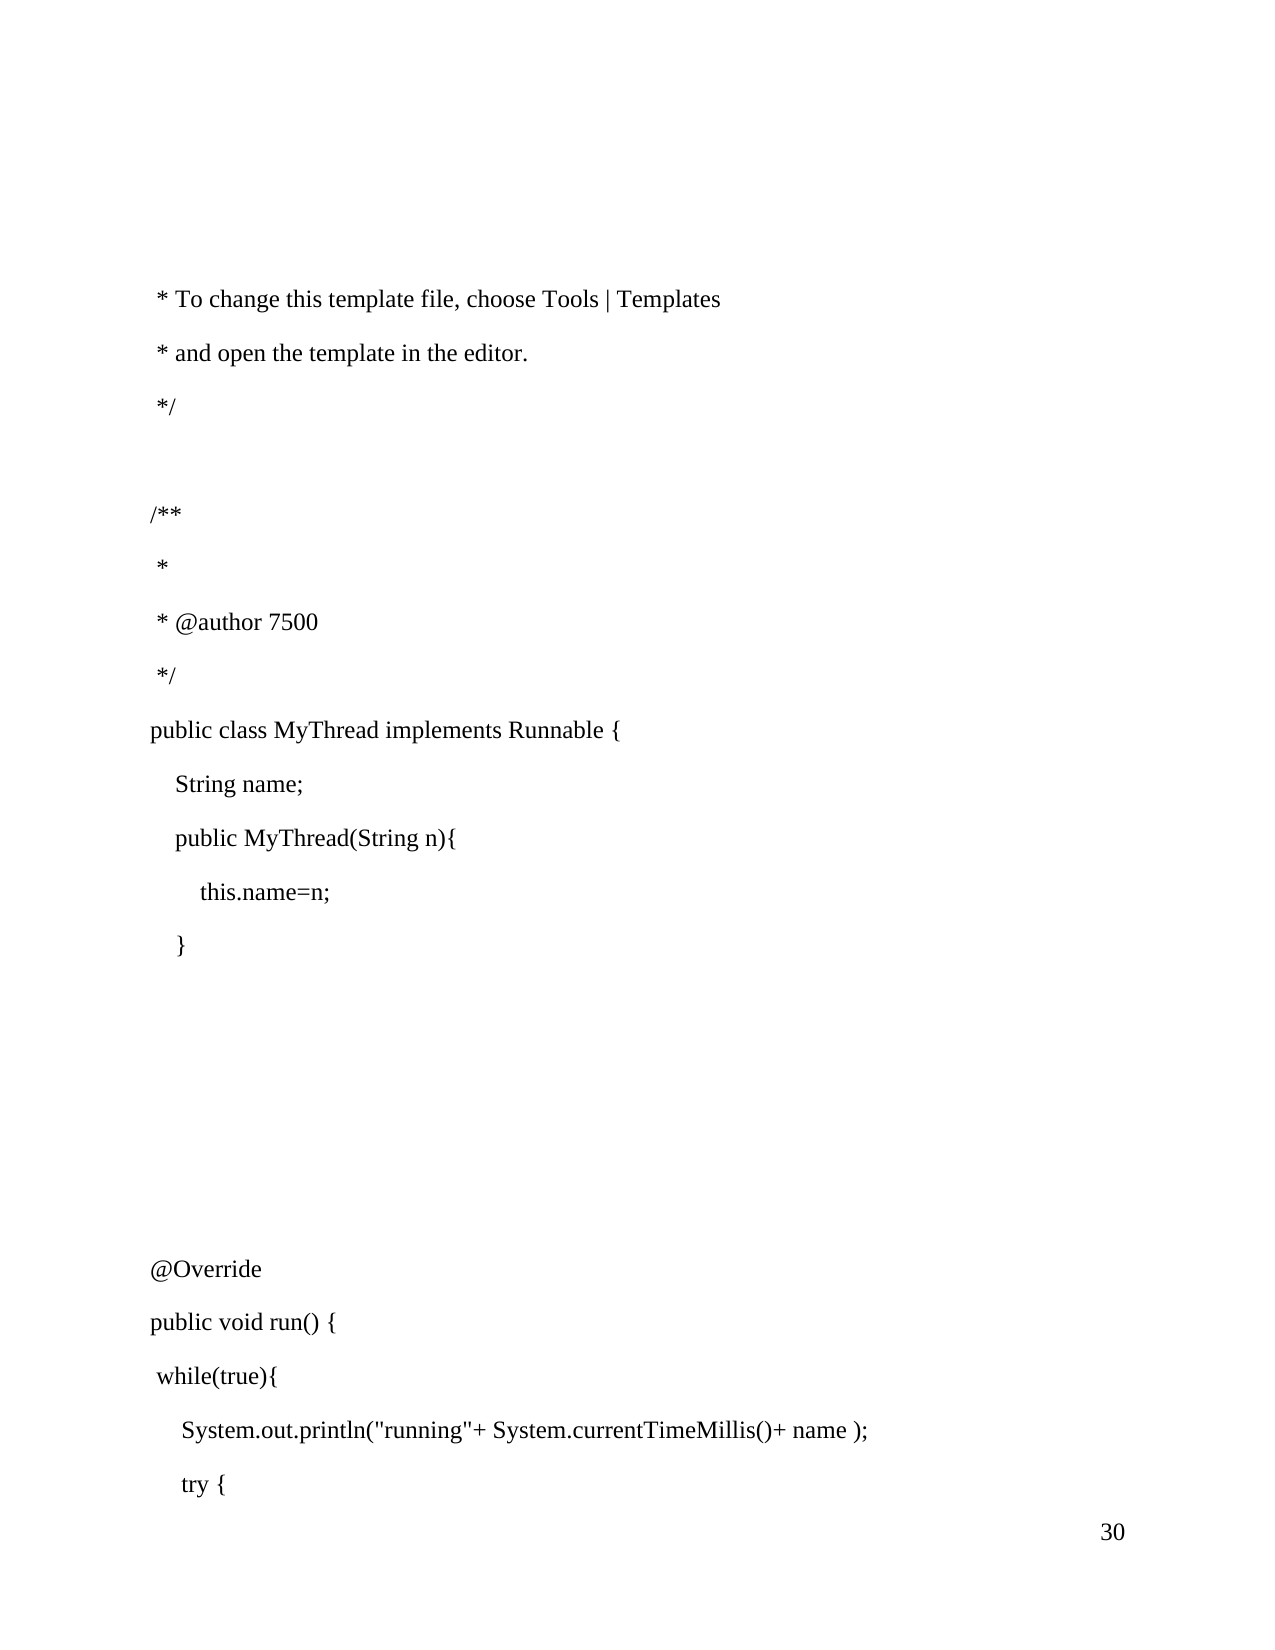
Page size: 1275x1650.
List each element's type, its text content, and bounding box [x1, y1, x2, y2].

text @Override [150, 1254, 1125, 1282]
text } [150, 931, 1125, 959]
text public class MyThread implements Runnable { [150, 715, 1125, 744]
text * [150, 553, 1125, 582]
text while(true){ [150, 1361, 1125, 1390]
text * @author 7500 [150, 607, 1125, 636]
text public void run() { [150, 1307, 1125, 1336]
text try { [150, 1469, 1125, 1498]
text * To change this template file, choose Tools | Templates [150, 284, 1125, 313]
text System.out.println("running"+ System.currentTimeMillis()+ name ); [150, 1415, 1125, 1444]
text /** [150, 500, 1125, 528]
text String name; [150, 769, 1125, 798]
text * and open the template in the editor. [150, 338, 1125, 367]
text this.name=n; [150, 877, 1125, 905]
text public MyThread(String n){ [150, 823, 1125, 852]
text */ [150, 661, 1125, 690]
text */ [150, 392, 1125, 421]
